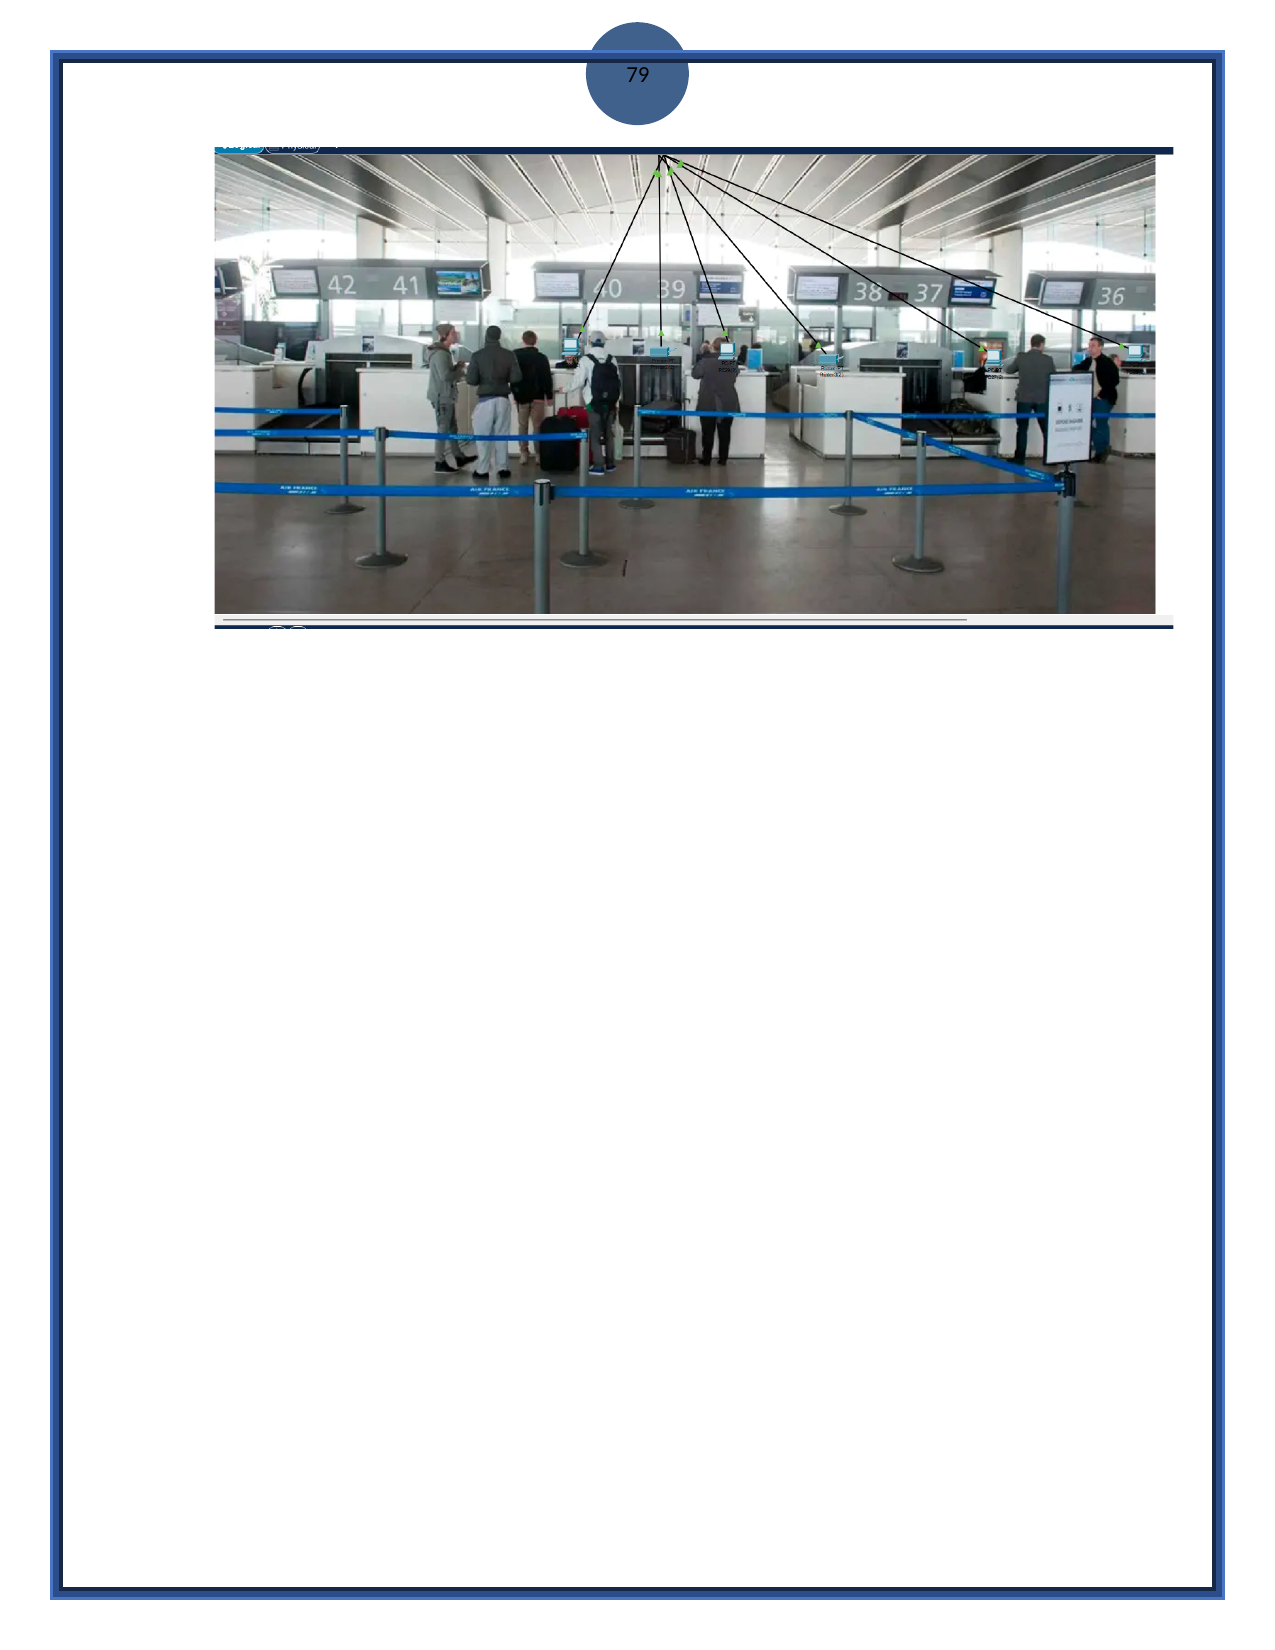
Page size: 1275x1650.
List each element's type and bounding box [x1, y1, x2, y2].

picture [214, 147, 1174, 629]
